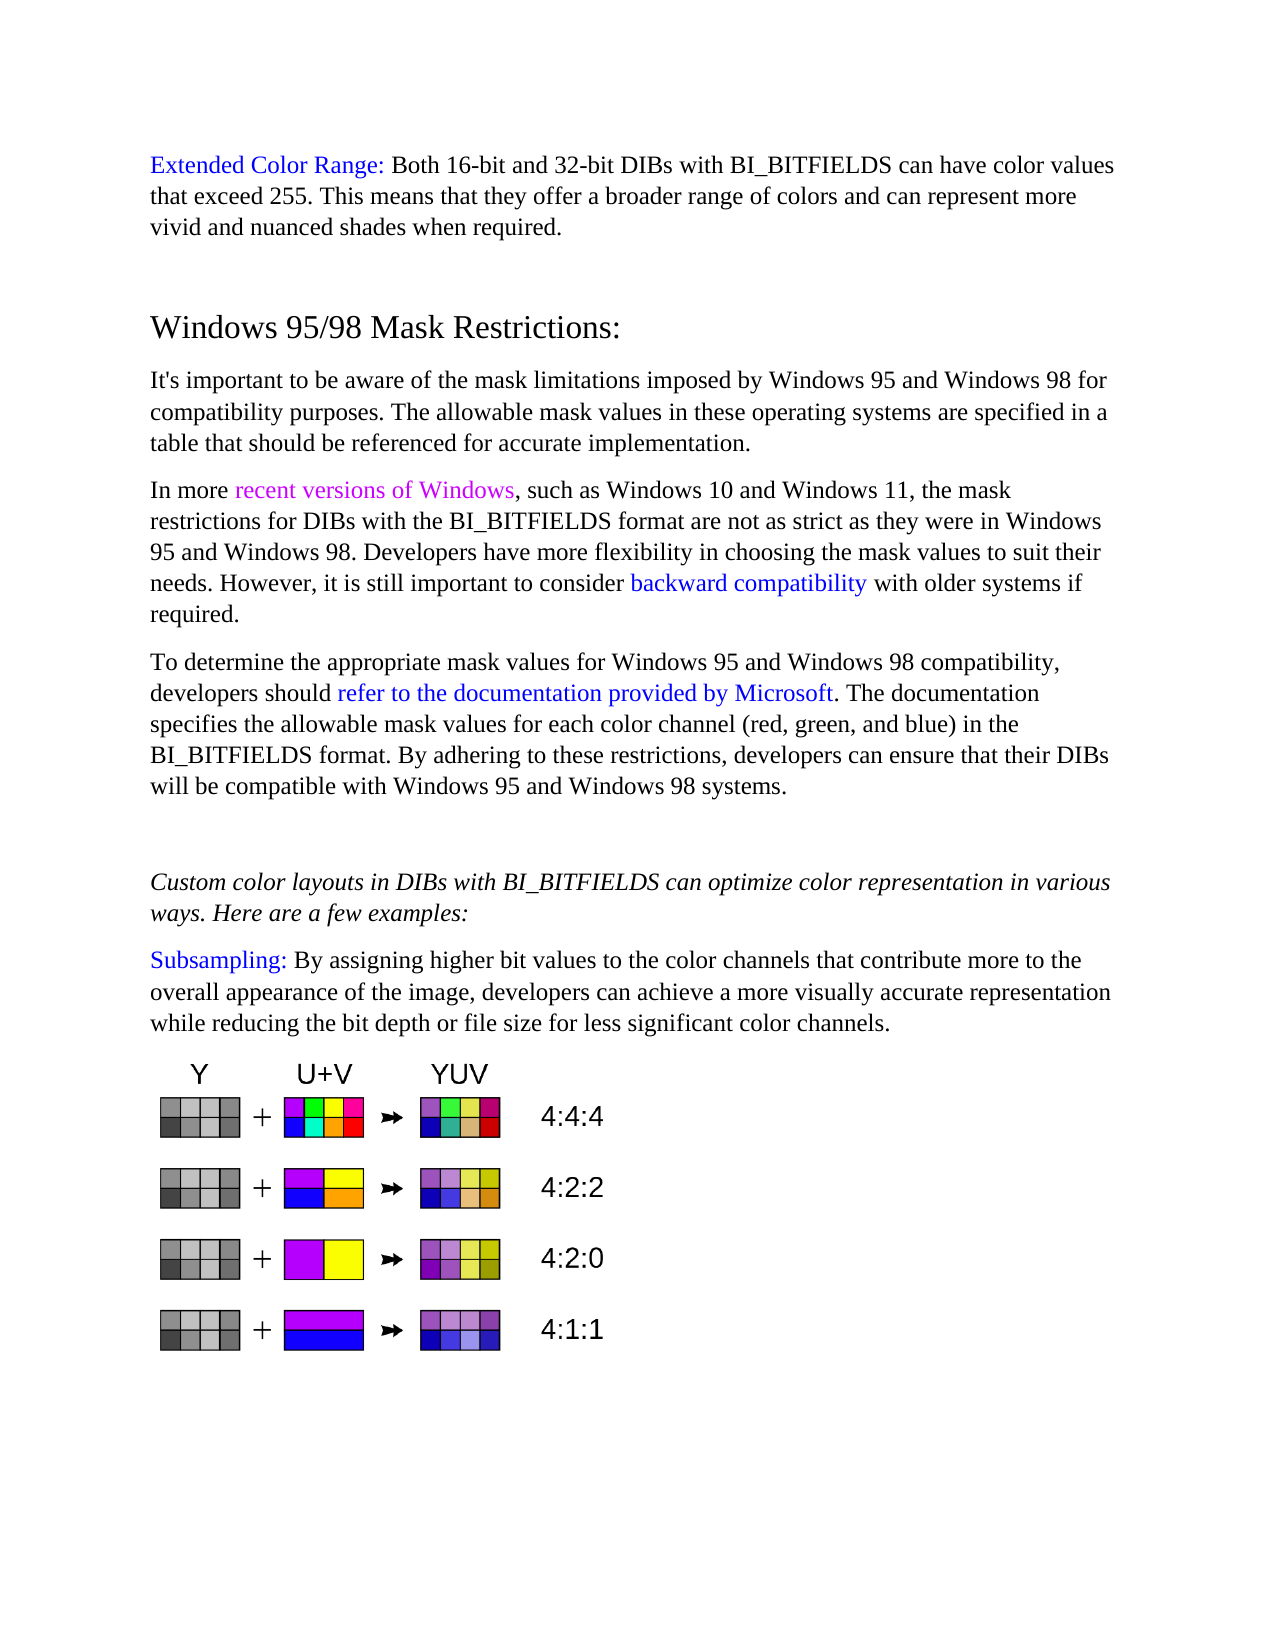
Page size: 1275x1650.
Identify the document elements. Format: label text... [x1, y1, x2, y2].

text Custom color layouts in DIBs with BI_BITFIELDS can optimize color representation in various ways. Here are a few examples: [150, 867, 1125, 927]
text Extended Color Range: Both 16-bit and 32-bit DIBs with BI_BITFIELDS can have color values that exceed 255. This means that they offer a broader range of colors and can represent more vivid and nuanced shades when required. [150, 150, 1125, 241]
text Windows 95/98 Mask Restrictions: [150, 307, 1125, 346]
text To determine the appropriate mask values for Windows 95 and Windows 98 compatibility, developers should refer to the documentation provided by Microsoft. The documentation specifies the allowable mask values for each color channel (red, green, and blue) in the BI_BITFIELDS format. By adhering to these restrictions, developers can ensure that their DIBs will be compatible with Windows 95 and Windows 98 systems. [150, 647, 1125, 800]
text It's important to be aware of the mask limitations imposed by Windows 95 and Windows 98 for compatibility purposes. The allowable mask values in these operating systems are specified in a table that should be referenced for accurate implementation. [150, 366, 1125, 456]
text In more recent versions of Windows, such as Windows 10 and Windows 11, the mask restrictions for DIBs with the BI_BITFIELDS format are not as strict as they were in Windows 95 and Windows 98. Developers have more flexibility in choosing the mask values to suit their needs. However, it is still important to consider backward compatibility with older systems if required. [150, 475, 1125, 628]
picture [150, 1055, 611, 1361]
text Subsampling: By assigning higher bit values to the color channels that contribute more to the overall appearance of the image, developers can achieve a more visually accurate representation while reducing the bit depth or file size for less significant color channels. [150, 946, 1125, 1036]
